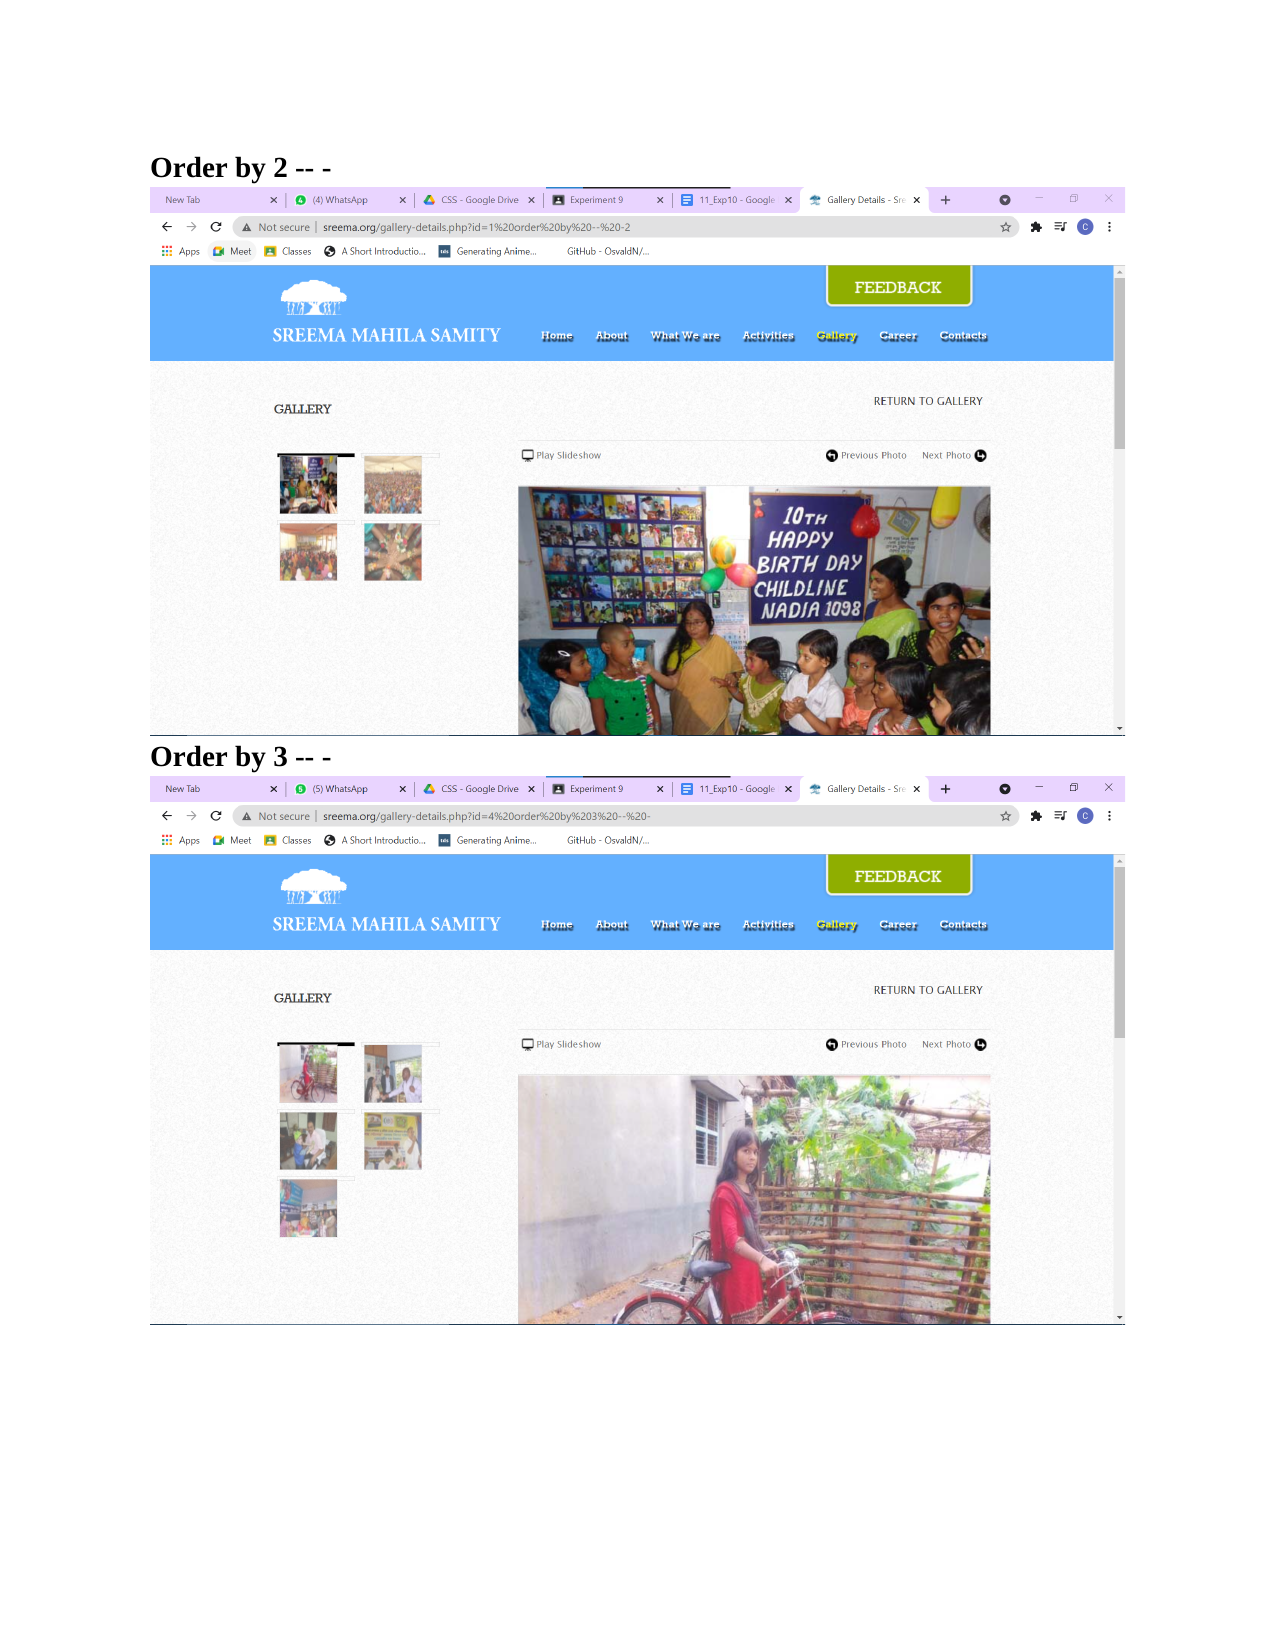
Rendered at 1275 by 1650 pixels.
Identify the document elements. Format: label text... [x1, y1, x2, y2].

text Order by 3 -- - [150, 739, 1125, 776]
picture [150, 776, 1125, 1325]
text Order by 2 -- - [150, 150, 1125, 187]
picture [150, 187, 1125, 736]
